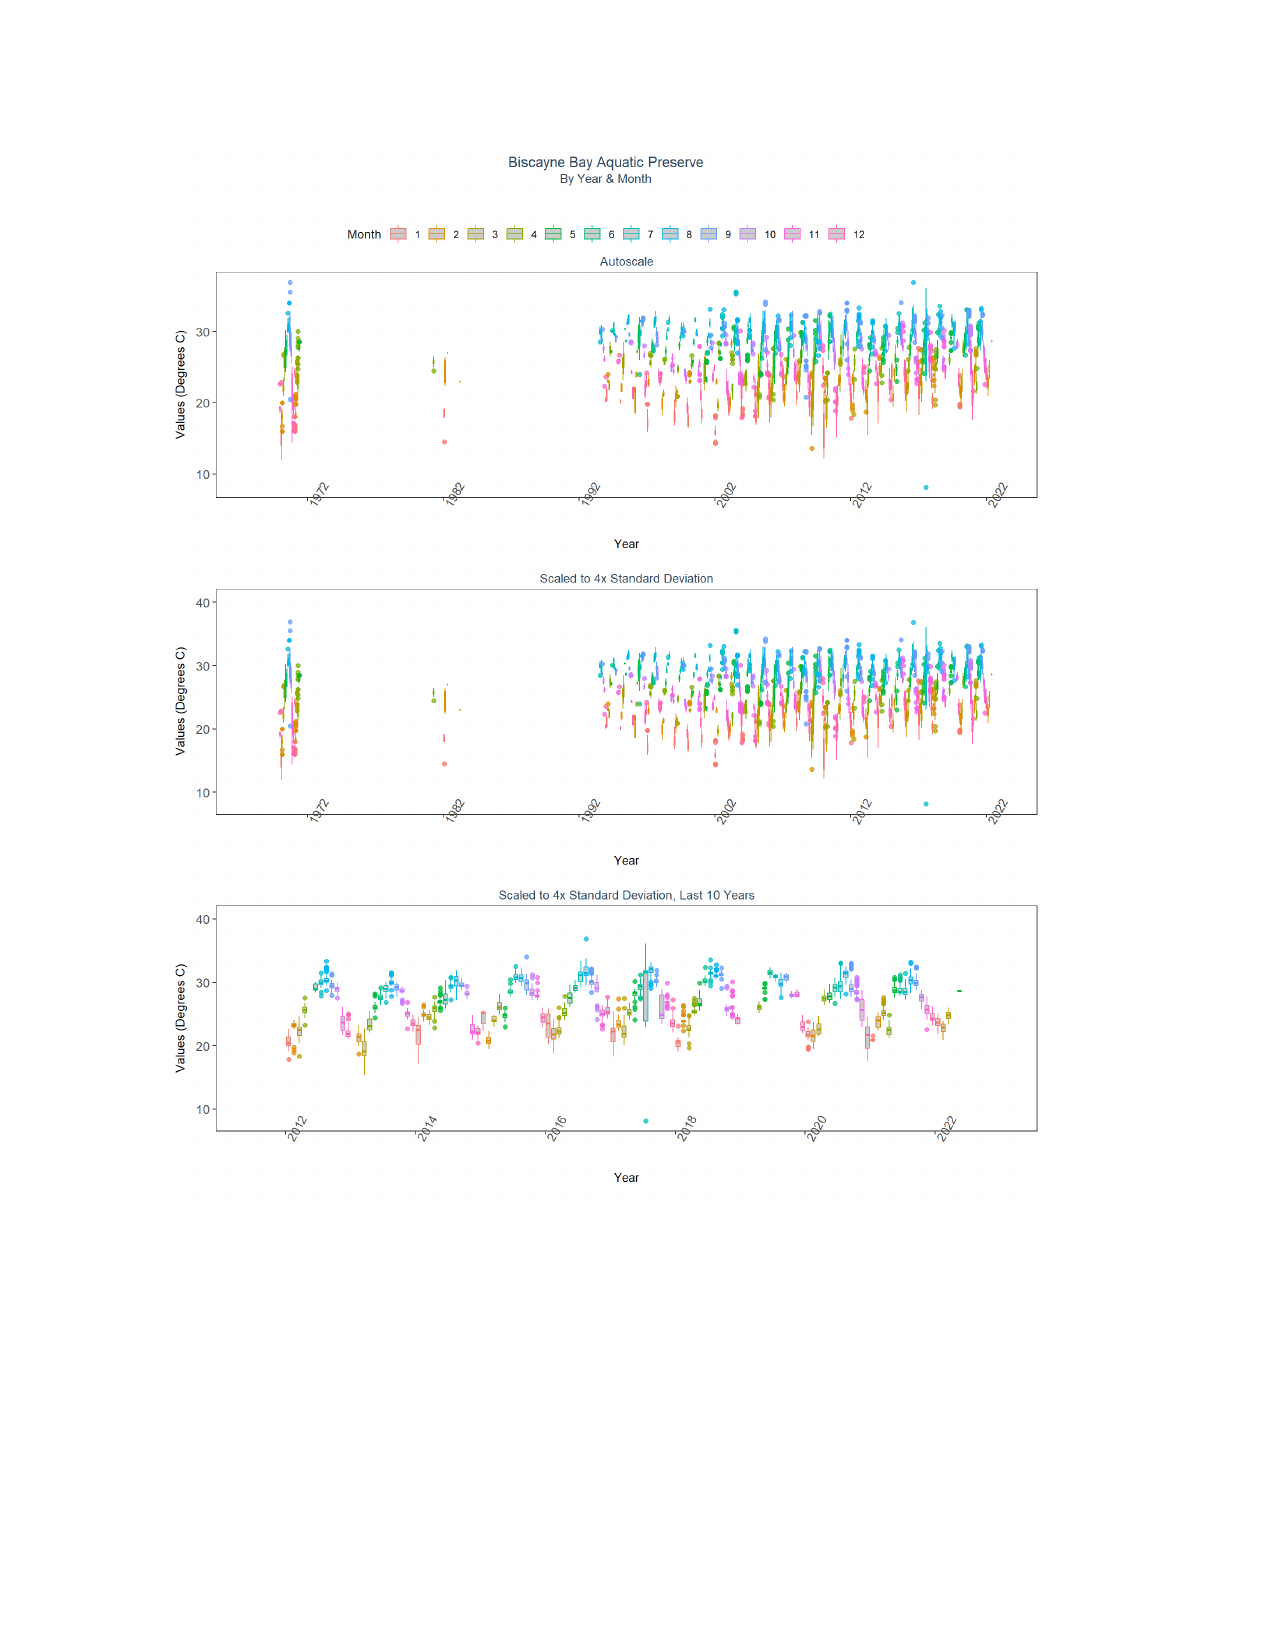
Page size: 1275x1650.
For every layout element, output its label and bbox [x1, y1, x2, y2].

picture [168, 150, 1044, 1200]
